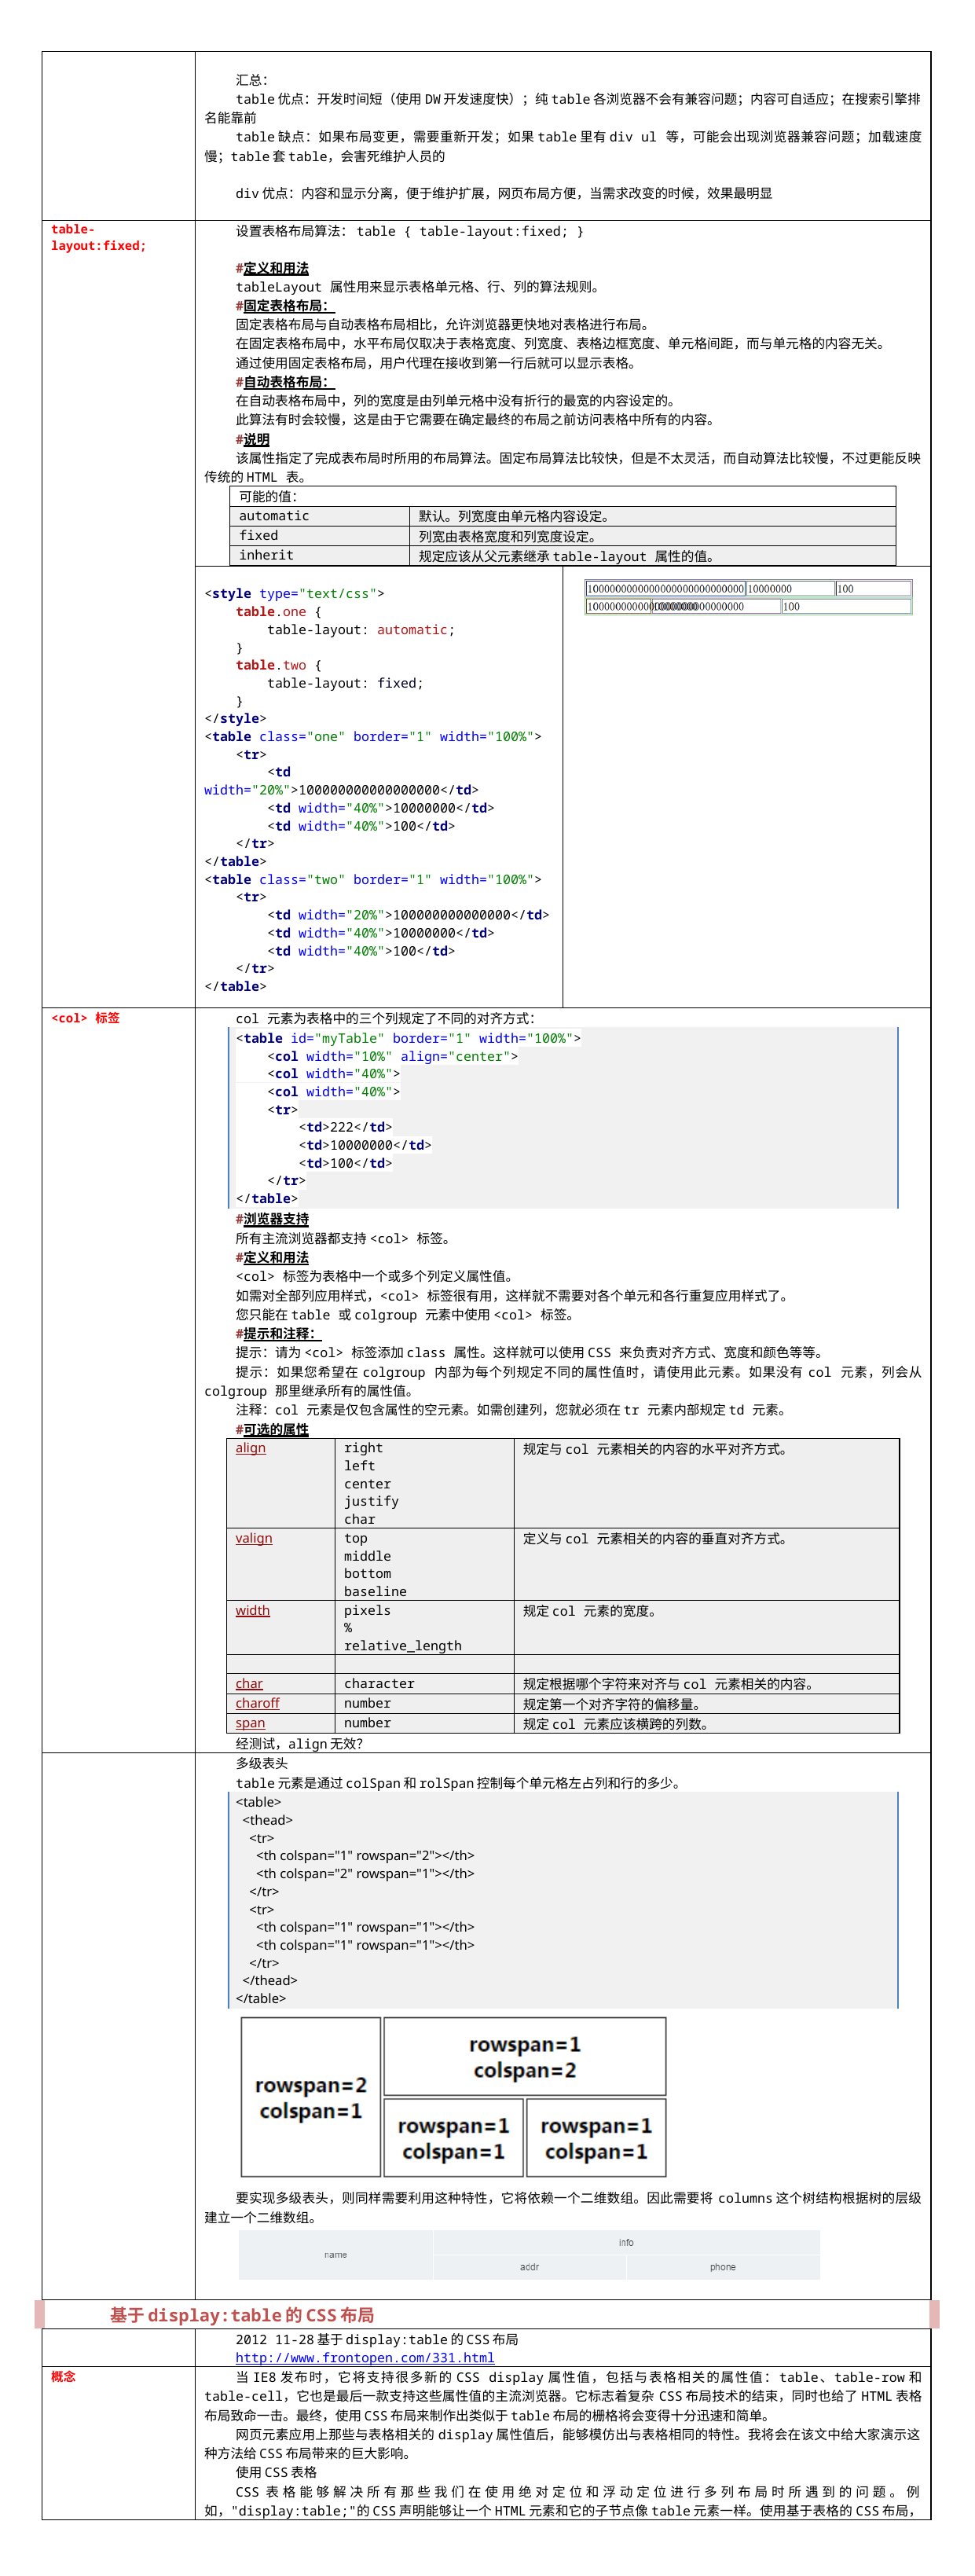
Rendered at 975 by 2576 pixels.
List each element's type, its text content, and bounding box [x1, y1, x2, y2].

table_cell 设置表格布局算法： table { table-layout:fixed; } 定义和用法 tableLayout 属性用来显示表格单元格、行、列的算法规则。 固定表格布局： 固定表格布局与自动表格布局相比，允许浏览器更快地对表格进行布局。 在固定表格布局中，水平布局仅取决于表格宽度、列宽度、表格边框宽度、单元格间距，而与单元格的内容无关。 通过使用固定表格布局，用户代理在接收到第一行后就可以显示表格。 自动表格布局： 在自动表格布局中，列的宽度是由列单元格中没有折行的最宽的内容设定的。 此算法有时会较慢，这是由于它需要在确定最终的布局之前访问表格中所有的内容。 说明 该属性指定了完成表布局时所用的布局算法。固定布局算法比较快，但是不太灵活，而自动算法比较慢，不过更能反映传统的 HTML 表。 [196, 221, 930, 566]
table_cell [563, 567, 930, 1007]
picture [236, 2226, 824, 2282]
picture [572, 567, 925, 623]
table_cell [42, 1753, 195, 2299]
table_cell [196, 2367, 930, 2519]
table_cell <col> 标签 [42, 1008, 195, 1752]
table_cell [196, 52, 930, 219]
table_header 2012 11-28基于display:table的CSS布局 http://www.frontopen.com/331.html [196, 2329, 930, 2366]
table_cell col 元素为表格中的三个列规定了不同的对齐方式： <table id="myTable" border="1" width="100%"> <col width="10%" align="center"> <col width="40%"> <col width="40%"> <tr> <td>222</td> <td>10000000</td> <td>100</td> </tr> </table> 浏览器支持 所有主流浏览器都支持 <col> 标签。 定义和用法 <col> 标签为表格中一个或多个列定义属性值。 如需对全部列应用样式，<col> 标签很有用，这样就不需要对各个单元和各行重复应用样式了。 您只能在 table 或 colgroup 元素中使用 <col> 标签。 提示和注释： 提示：请为 <col> 标签添加 class 属性。这样就可以使用 CSS 来负责对齐方式、宽度和颜色等等。 提示：如果您希望在 colgroup 内部为每个列规定不同的属性值时，请使用此元素。如果没有 col 元素，列会从 colgroup 那里继承所有的属性值。 注释：col 元素是仅包含属性的空元素。如需创建列，您就必须在 tr 元素内部规定 td 元素。 可选的属性 经测试，align无效？ [196, 1008, 930, 1752]
table_cell table-layout:fixed; [42, 221, 195, 1007]
picture [236, 2009, 672, 2189]
table_cell 概念 [42, 2367, 195, 2519]
table_cell <style type="text/css"> table.one { table-layout: automatic; } table.two { table-layout: fixed; } </style> <table class="one" border="1" width="100%"> <tr> <td width="20%">100000000000000000</td> <td width="40%">10000000</td> <td width="40%">100</td> </tr> </table> <table class="two" border="1" width="100%"> <tr> <td width="20%">100000000000000</td> <td width="40%">10000000</td> <td width="40%">100</td> </tr> </table> [196, 567, 563, 1007]
table_header [42, 2329, 195, 2366]
table_cell 多级表头 table元素是通过colSpan和rolSpan控制每个单元格左占列和行的多少。 <table> <thead> <tr> <th colspan="1" rowspan="2"></th> <th colspan="2" rowspan="1"></th> </tr> <tr> <th colspan="1" rowspan="1"></th> <th colspan="1" rowspan="1"></th> </tr> </thead> </table> 要实现多级表头，则同样需要利用这种特性，它将依赖一个二维数组。因此需要将columns这个树结构根据树的层级建立一个二维数组。 [196, 1753, 930, 2299]
text 基于display:table的CSS布局 [45, 2300, 929, 2328]
